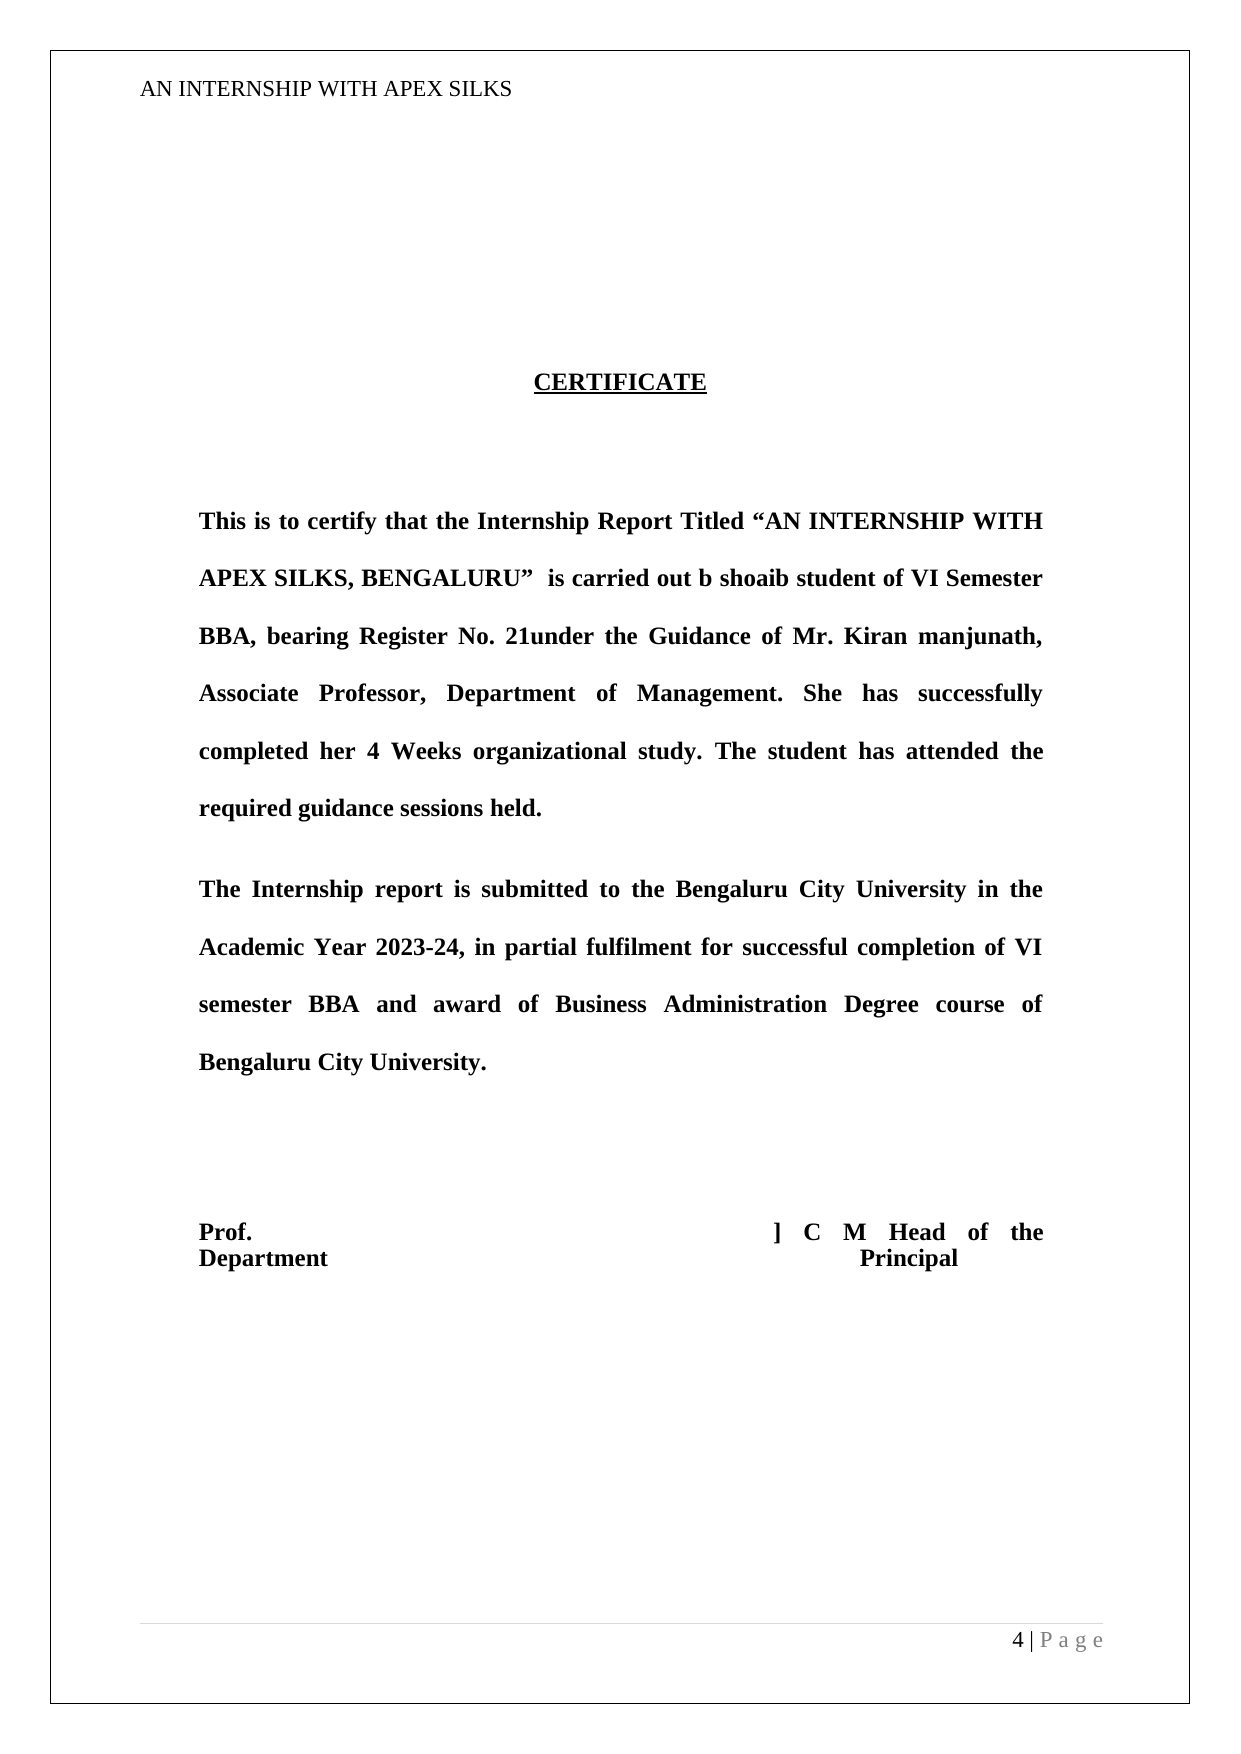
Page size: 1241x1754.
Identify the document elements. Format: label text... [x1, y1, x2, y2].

subtitle The Internship report is submitted to the Bengaluru City University in the Academic Year 2023-24, in partial fulfilment for successful completion of VI semester BBA and award of Business Administration Degree course of Bengaluru City University. [199, 874, 1044, 1076]
subtitle This is to certify that the Internship Report Titled “AN INTERNSHIP WITH APEX SILKS, BENGALURU” is carried out b shoaib student of VI Semester BBA, bearing Register No. 21under the Guidance of Mr. Kiran manjunath, Associate Professor, Department of Management. She has successfully completed her 4 Weeks organizational study. The student has attended the required guidance sessions held. [199, 506, 1044, 822]
subtitle Prof. ] C M Head of the Department Principal [199, 1220, 1044, 1272]
subtitle CERTIFICATE [490, 367, 750, 395]
